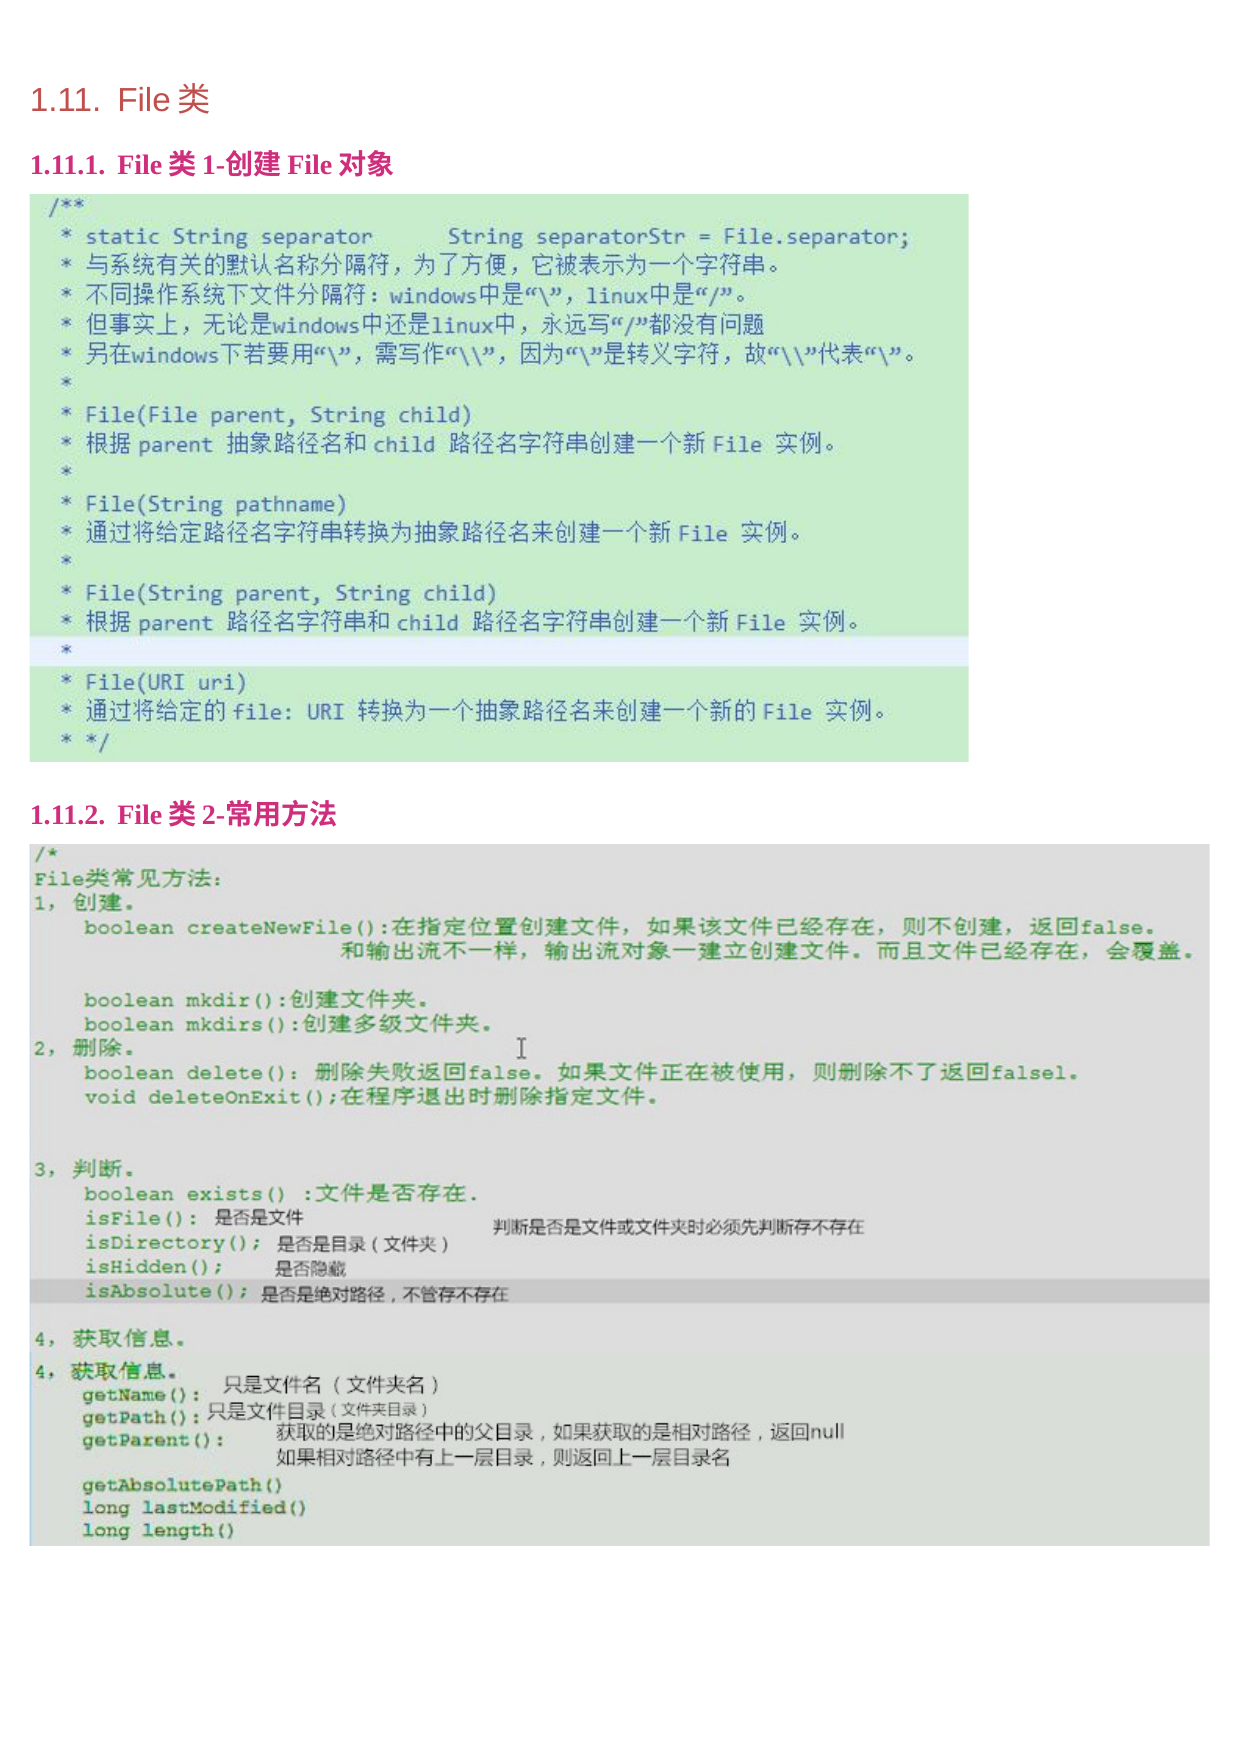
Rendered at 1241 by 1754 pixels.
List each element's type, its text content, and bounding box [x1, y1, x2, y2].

subtitle File类2-常用方法 [29, 779, 1211, 844]
picture [29, 844, 1210, 1546]
subtitle File类1-创建File对象 [29, 129, 1211, 194]
subtitle File类 [29, 64, 1211, 129]
picture [29, 194, 969, 762]
